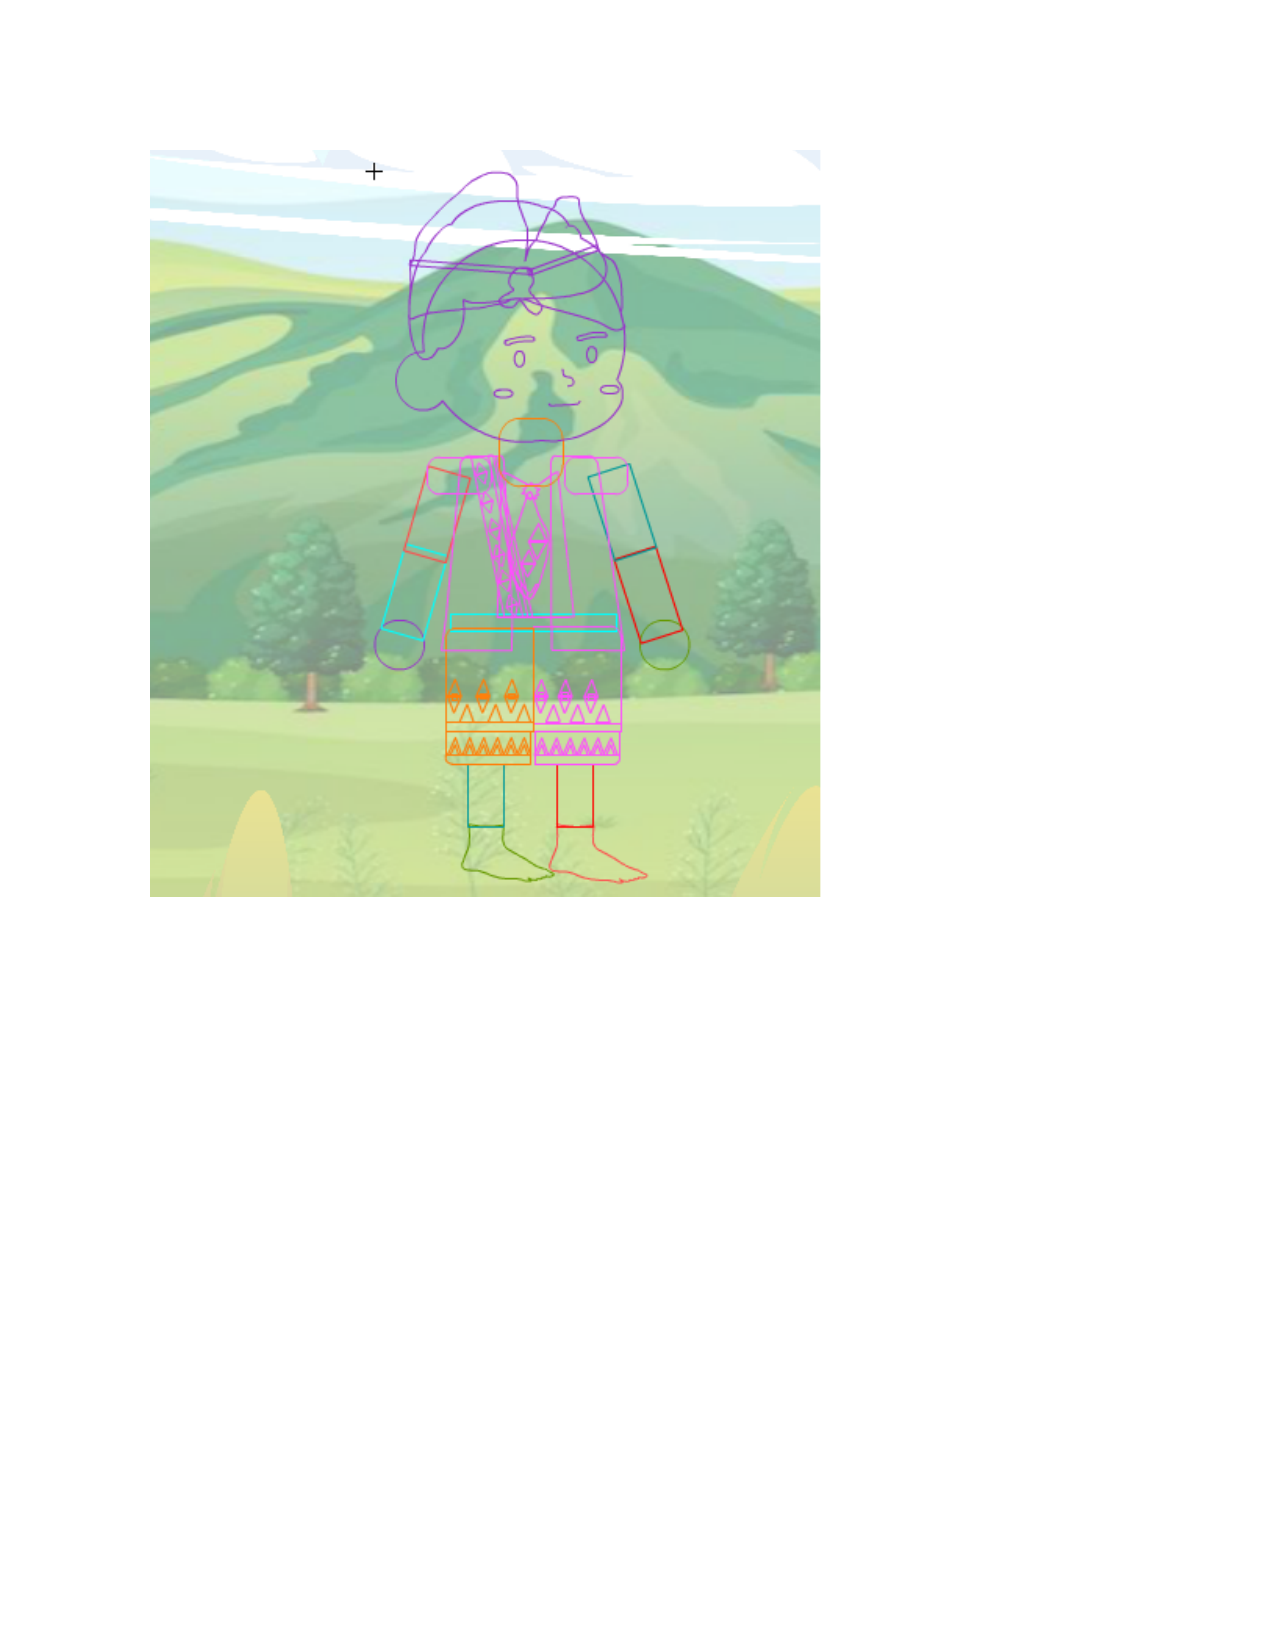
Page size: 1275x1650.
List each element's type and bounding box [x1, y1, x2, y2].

picture [150, 150, 821, 897]
